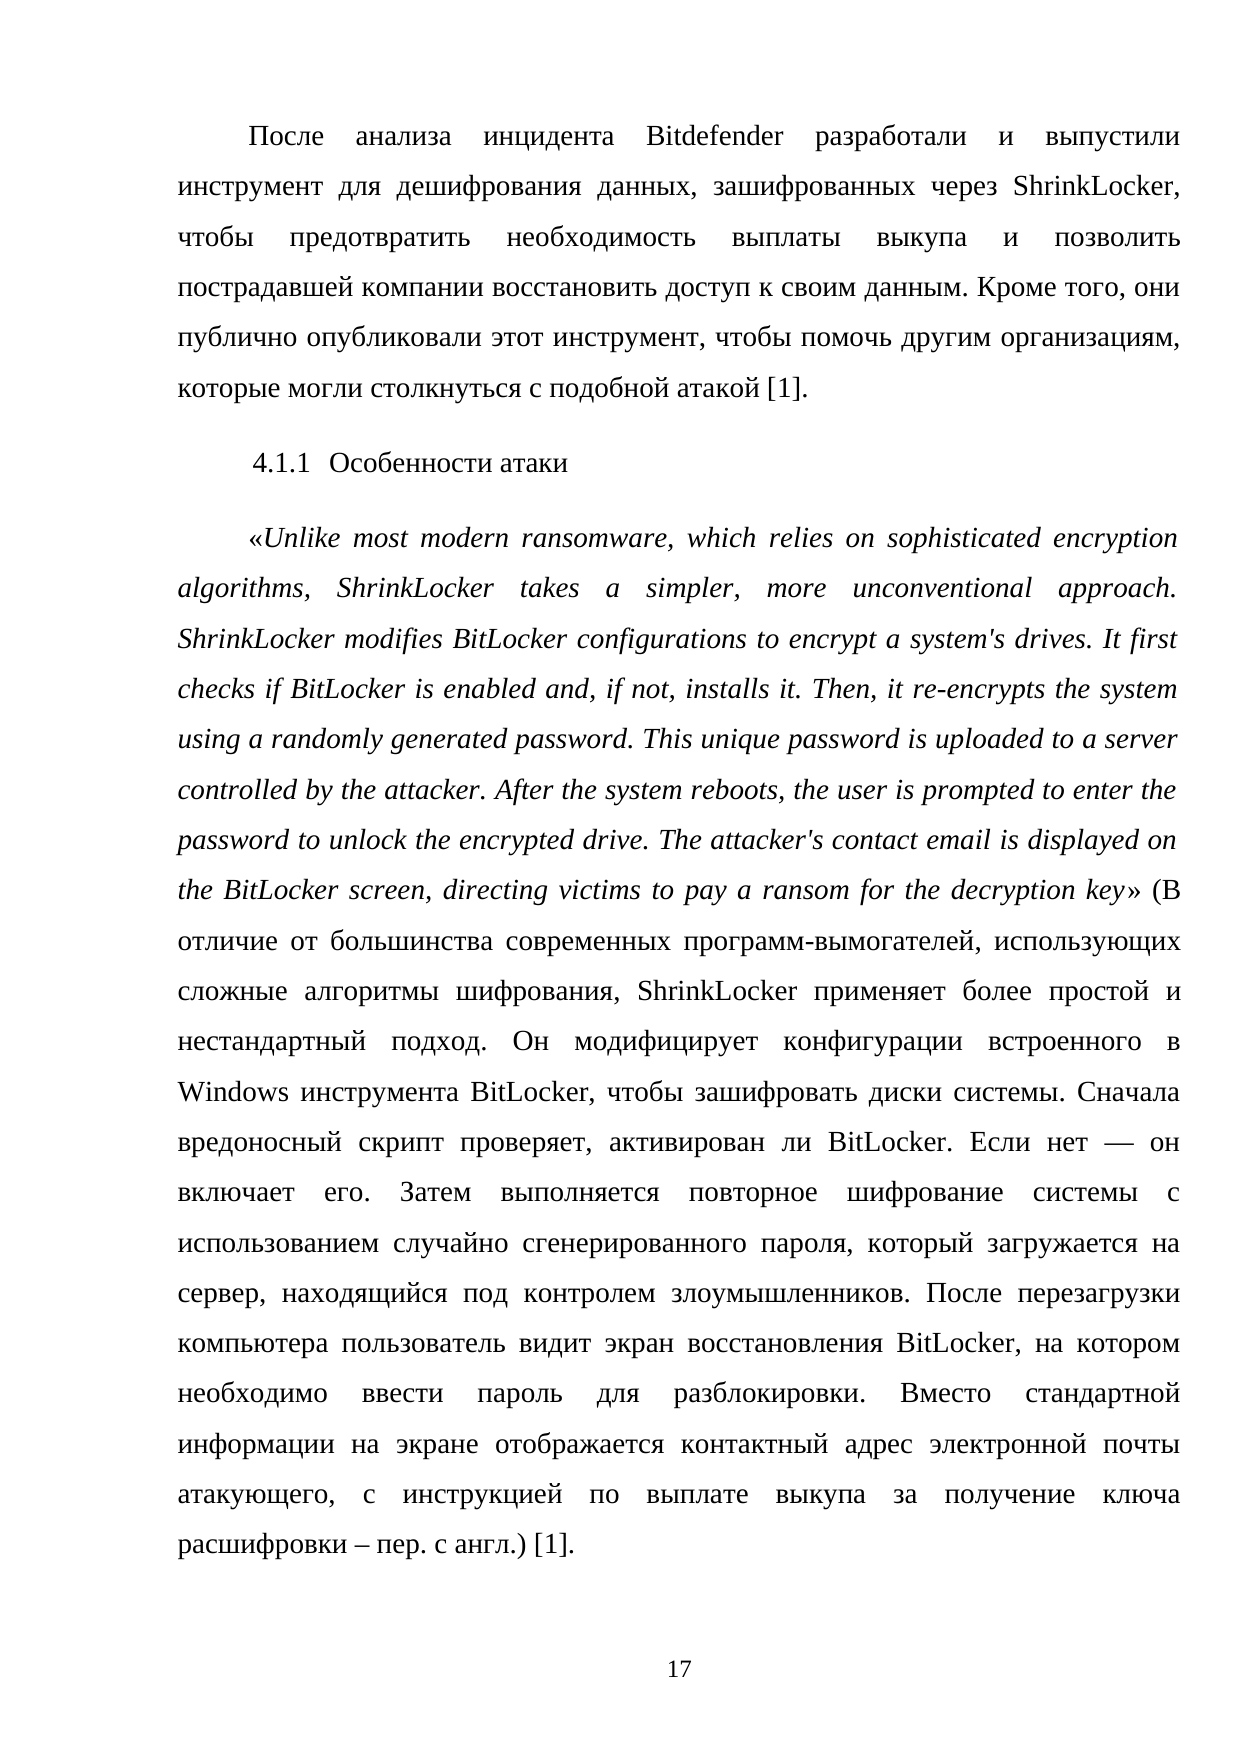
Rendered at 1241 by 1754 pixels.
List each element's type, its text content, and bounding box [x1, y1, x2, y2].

text После анализа инцидента Bitdefender разработали и выпустили инструмент для дешифрования данных, зашифрованных через ShrinkLocker, чтобы предотвратить необходимость выплаты выкупа и позволить пострадавшей компании восстановить доступ к своим данным. Кроме того, они публично опубликовали этот инструмент, чтобы помочь другим организациям, которые могли столкнуться с подобной атакой [1]. [177, 118, 1181, 403]
text «Unlike most modern ransomware, which relies on sophisticated encryption algorithms, ShrinkLocker takes a simpler, more unconventional approach. ShrinkLocker modifies BitLocker configurations to encrypt a system's drives. It first checks if BitLocker is enabled and, if not, installs it. Then, it re-encrypts the system using a randomly generated password. This unique password is uploaded to a server controlled by the attacker. After the system reboots, the user is prompted to enter the password to unlock the encrypted drive. The attacker's contact email is displayed on the BitLocker screen, directing victims to pay a ransom for the decryption key» (В отличие от большинства современных программ-вымогателей, использующих сложные алгоритмы шифрования, ShrinkLocker применяет более простой и нестандартный подход. Он модифицирует конфигурации встроенного в Windows инструмента BitLocker, чтобы зашифровать диски системы. Сначала вредоносный скрипт проверяет, активирован ли BitLocker. Если нет — он включает его. Затем выполняется повторное шифрование системы с использованием случайно сгенерированного пароля, который загружается на сервер, находящийся под контролем злоумышленников. После перезагрузки компьютера пользователь видит экран восстановления BitLocker, на котором необходимо ввести пароль для разблокировки. Вместо стандартной информации на экране отображается контактный адрес электронной почты атакующего, с инструкцией по выплате выкупа за получение ключа расшифровки – пер. с англ.) [1]. [177, 520, 1181, 1560]
subtitle Особенности атаки [252, 445, 1181, 478]
